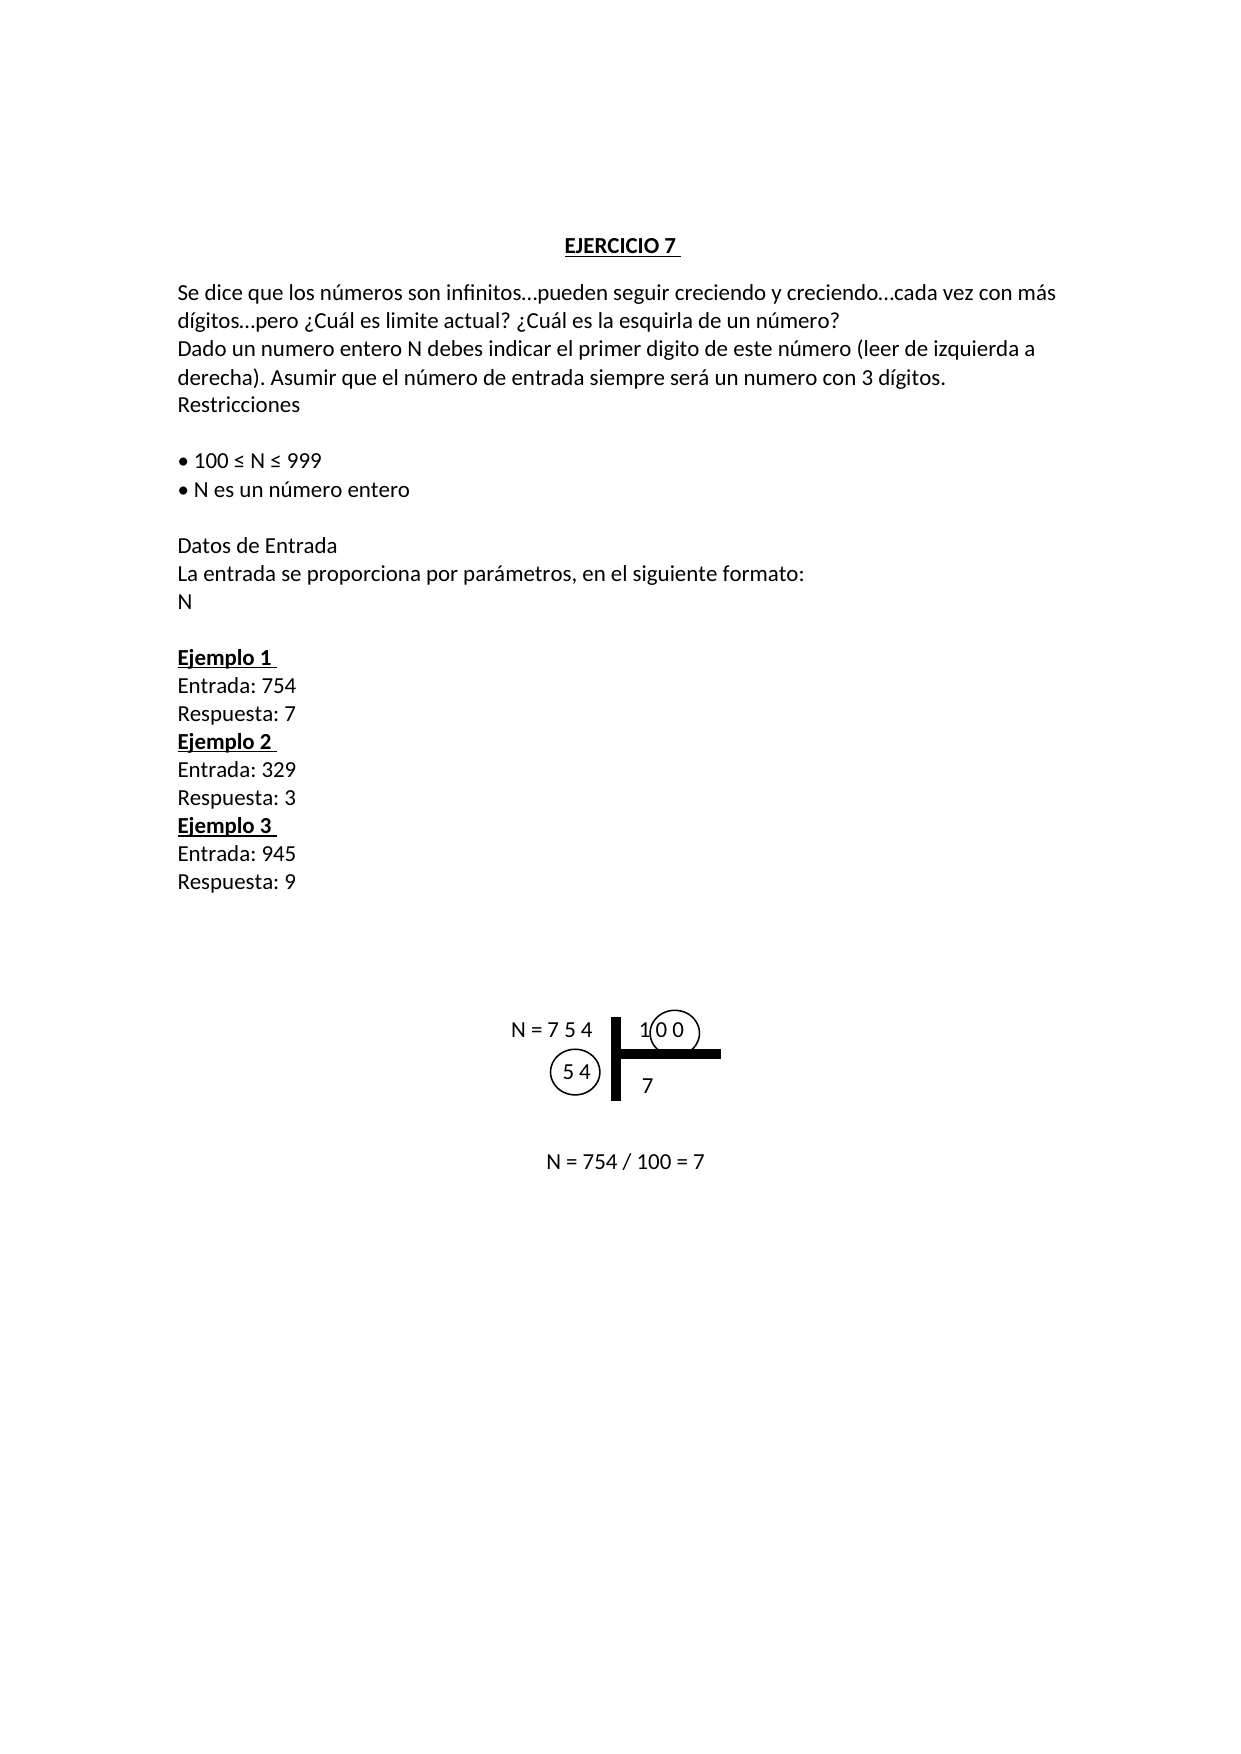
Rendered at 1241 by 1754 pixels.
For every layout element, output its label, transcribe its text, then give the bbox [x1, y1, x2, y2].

text Respuesta: 9 [177, 867, 1063, 895]
text N [177, 587, 1063, 615]
text Ejemplo 3 [177, 811, 1063, 839]
text La entrada se proporciona por parámetros, en el siguiente formato: [177, 559, 1063, 587]
text Ejemplo 2 [177, 727, 1063, 755]
text Entrada: 329 [177, 755, 1063, 783]
text Ejemplo 1 [177, 643, 1063, 671]
text Datos de Entrada [177, 531, 1063, 559]
text • 100 ≤ N ≤ 999 [177, 447, 1063, 475]
text EJERCICIO 7 [177, 232, 1063, 260]
text Dado un numero entero N debes indicar el primer digito de este número (leer de izquierda a derecha). Asumir que el número de entrada siempre será un numero con 3 dígitos. [177, 334, 1063, 391]
text Se dice que los números son infinitos…pueden seguir creciendo y creciendo…cada vez con más dígitos…pero ¿Cuál es limite actual? ¿Cuál es la esquirla de un número? [177, 278, 1063, 334]
text Entrada: 754 [177, 671, 1063, 699]
text Entrada: 945 [177, 839, 1063, 867]
text Respuesta: 3 [177, 783, 1063, 811]
text N = 754 / 100 = 7 [177, 1147, 1063, 1175]
text Respuesta: 7 [177, 699, 1063, 727]
text • N es un número entero [177, 475, 1063, 503]
text Restricciones [177, 391, 1063, 419]
